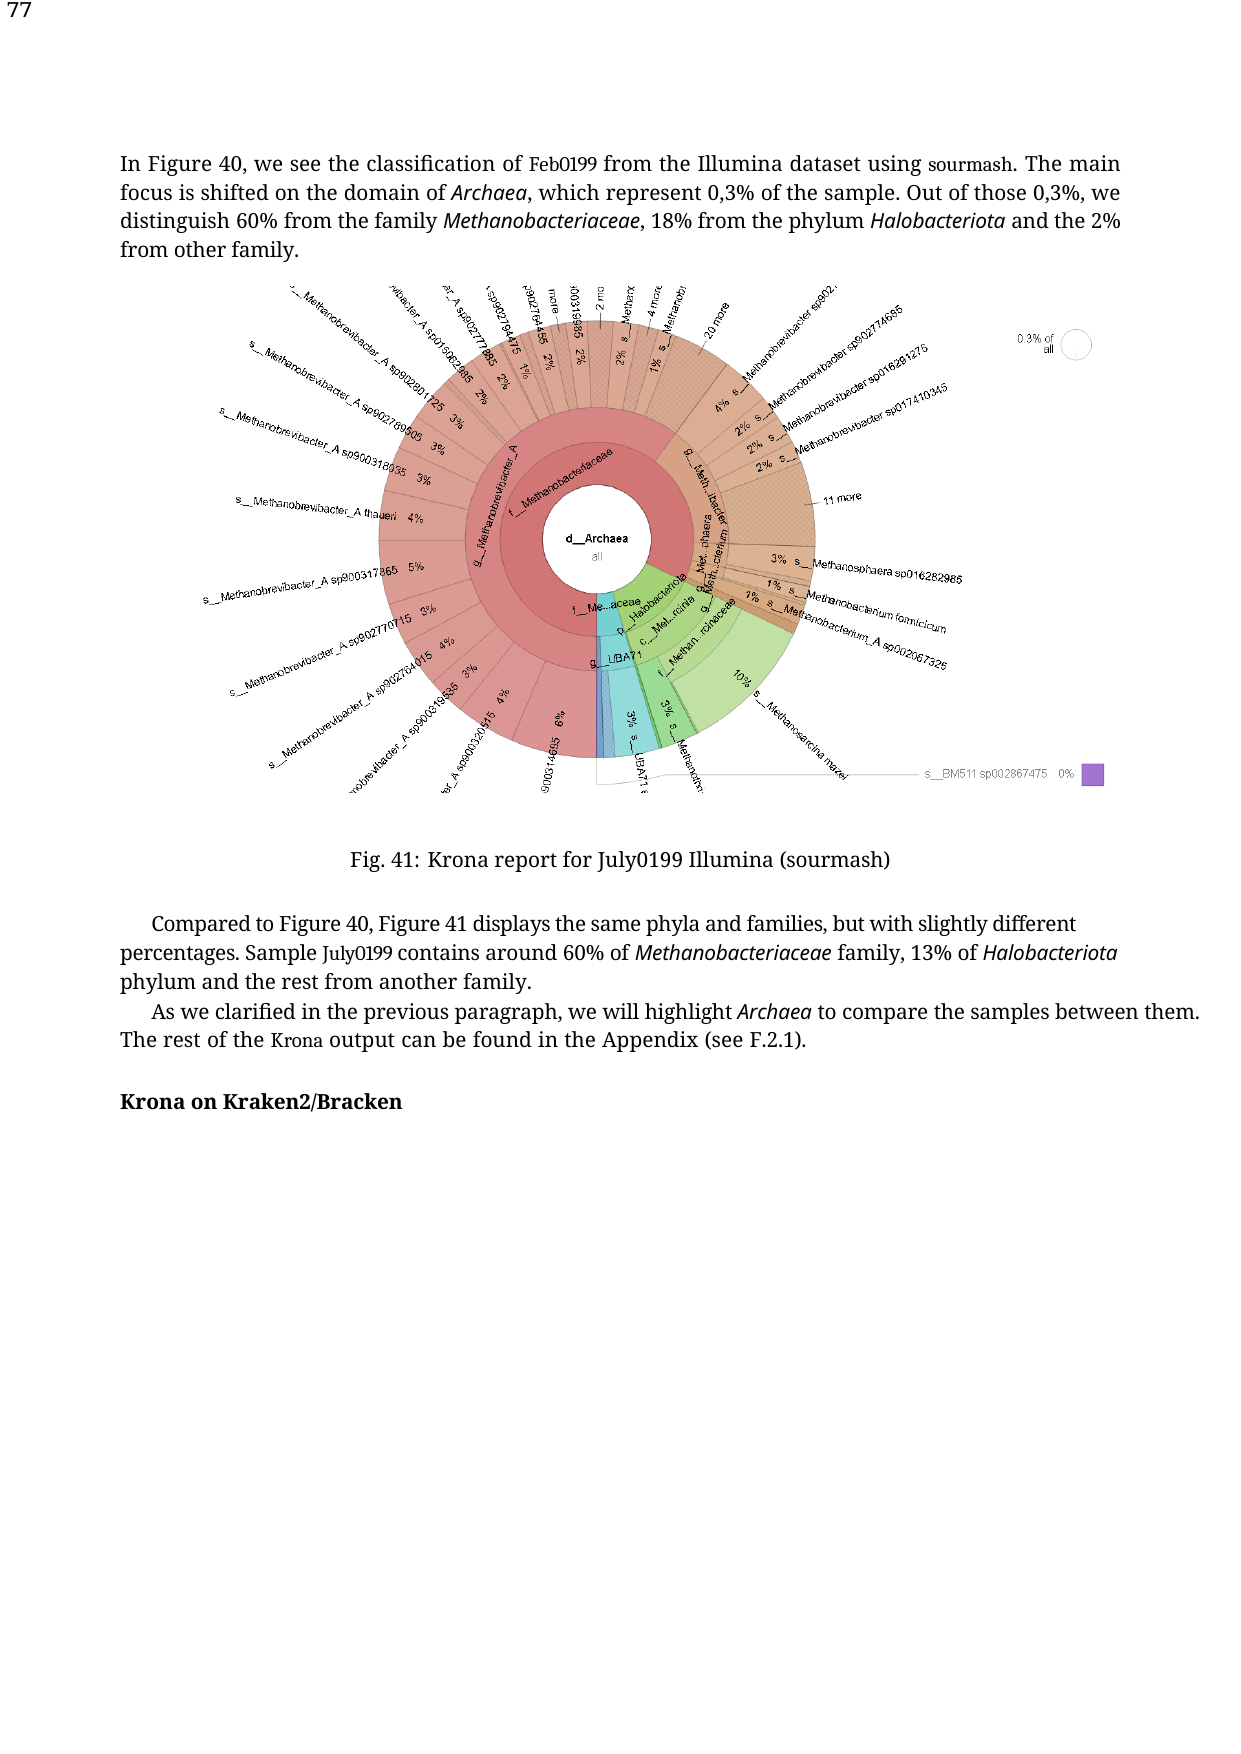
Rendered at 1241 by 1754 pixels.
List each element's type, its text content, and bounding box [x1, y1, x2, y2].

text As we clarified in the previous paragraph, we will highlight Archaea to compare the samples between them. [151, 997, 1240, 1025]
text Compared to Figure 40, Figure 41 displays the same phyla and families, but with slightly different percentages. Sample July0199 contains around 60% of Methanobacteriaceae family, 13% of Halobacteriota phylum and the rest from another family. [120, 909, 1158, 996]
text In Figure 40, we see the classification of Feb0199 from the Illumina dataset using sourmash. The main focus is shifted on the domain of Archaea, which represent 0,3% of the sample. Out of those 0,3%, we distinguish 60% from the family Methanobacteriaceae, 18% from the phylum Halobacteriota and the 2% from other family. [120, 149, 1121, 263]
subtitle Krona on Kraken2/Bracken [120, 1087, 1240, 1116]
text The rest of the Krona output can be found in the Appendix (see F.2.1). [120, 1026, 1240, 1054]
picture [120, 286, 1110, 793]
text Fig. 41: Krona report for July0199 Illumina (sourmash) [99, 846, 1141, 874]
